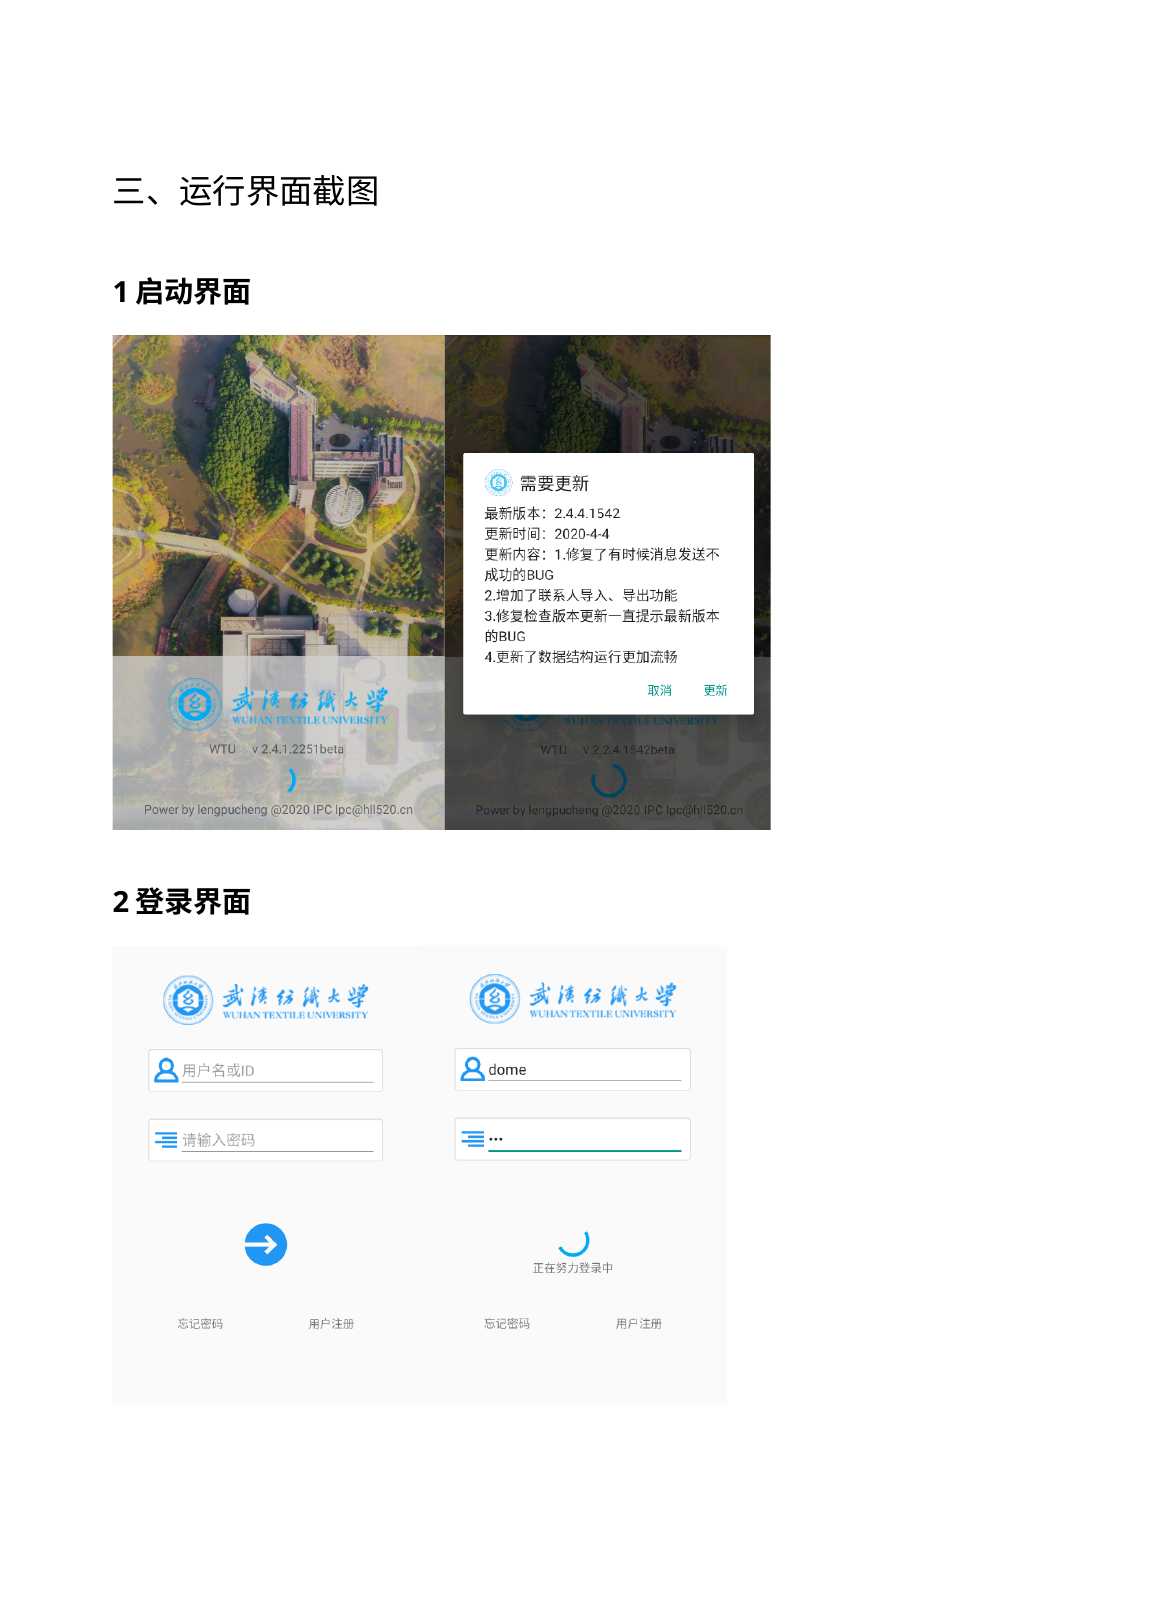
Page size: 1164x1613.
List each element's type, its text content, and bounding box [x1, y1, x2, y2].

subtitle 1启动界面 [112, 258, 1051, 323]
subtitle 三、运行界面截图 [112, 156, 1051, 221]
subtitle 2登录界面 [112, 868, 1051, 933]
picture [112, 945, 728, 1405]
picture [112, 335, 771, 830]
